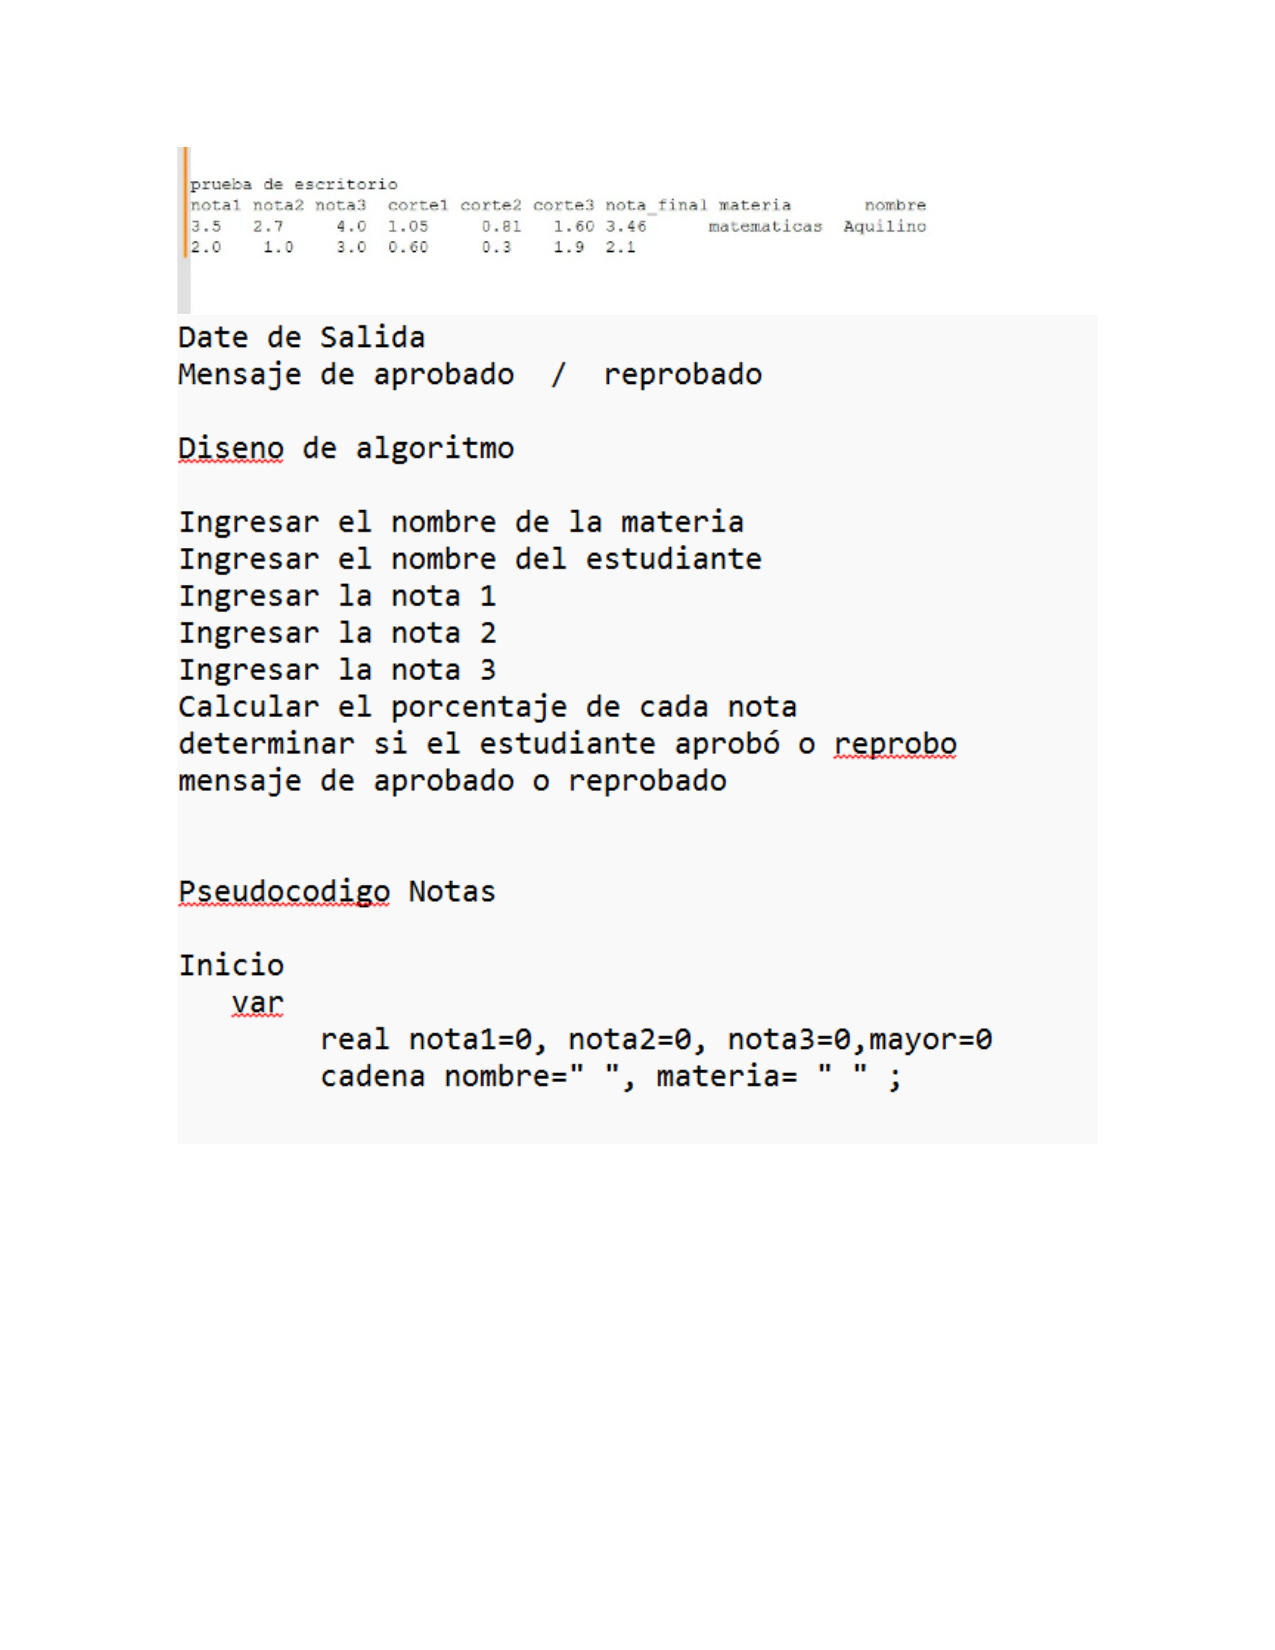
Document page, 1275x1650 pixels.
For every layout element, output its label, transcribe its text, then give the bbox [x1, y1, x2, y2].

picture [177, 147, 982, 314]
picture [177, 315, 1098, 1144]
